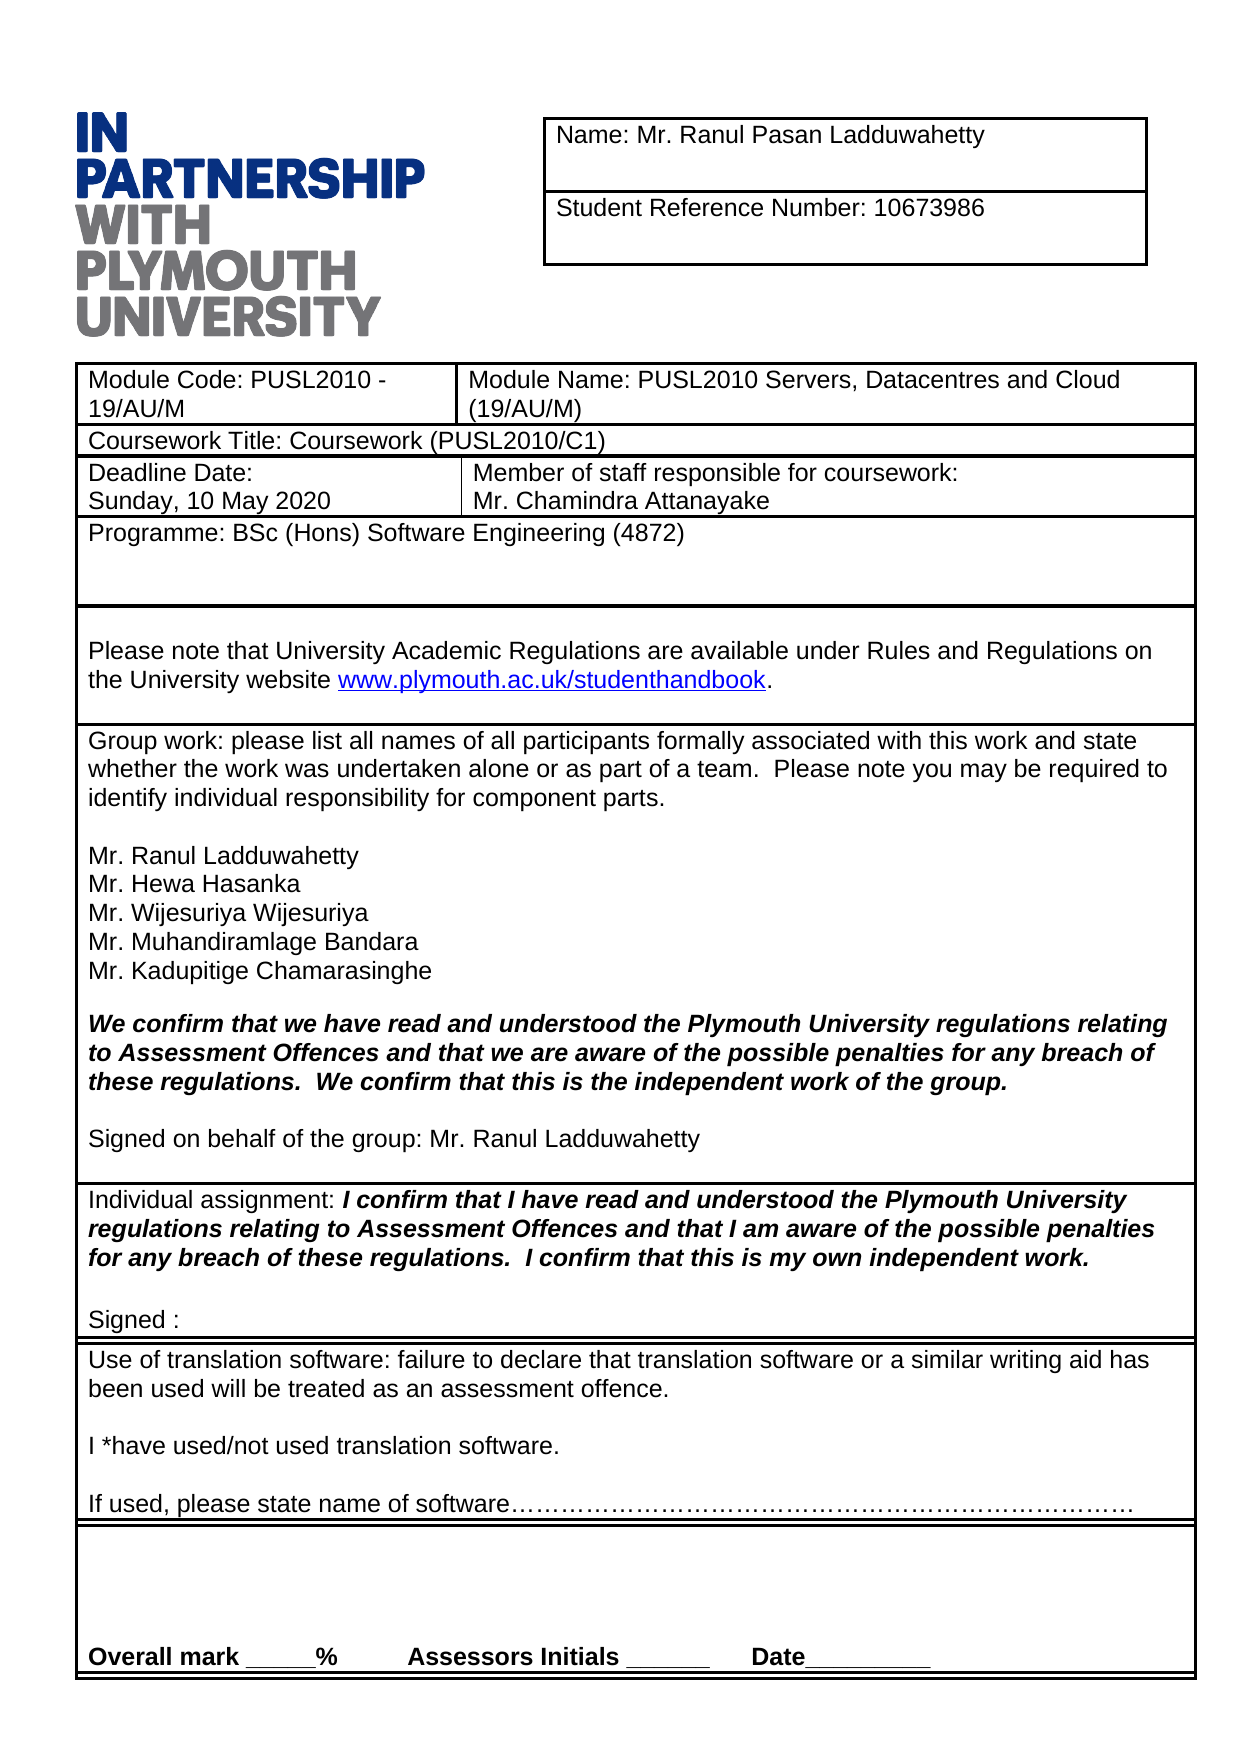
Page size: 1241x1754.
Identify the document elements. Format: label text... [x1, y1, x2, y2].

table_header Module Code: PUSL2010 - 19/AU/M [78, 365, 455, 422]
table_cell Group work: please list all names of all participants formally associated with this work and state whether the work was undertaken alone or as part of a team. Please note you may be required to identify individual responsibility for component parts. Mr. Ranul Ladduwahetty Mr. Hewa Hasanka Mr. Wijesuriya Wijesuriya Mr. Muhandiramlage Bandara Mr. Kadupitige Chamarasinghe We confirm that we have read and understood the Plymouth University regulations relating to Assessment Offences and that we are aware of the possible penalties for any breach of these regulations. We confirm that this is the independent work of the group. Signed on behalf of the group: Mr. Ranul Ladduwahetty [78, 726, 1194, 1182]
table_header Module Name: PUSL2010 Servers, Datacentres and Cloud (19/AU/M) [458, 365, 1194, 422]
table_cell Individual assignment: I confirm that I have read and understood the Plymouth University regulations relating to Assessment Offences and that I am aware of the possible penalties for any breach of these regulations. I confirm that this is my own independent work. Signed : [78, 1185, 1194, 1336]
table_cell Please note that University Academic Regulations are available under Rules and Regulations on the University website www.plymouth.ac.uk/studenthandbook. [78, 608, 1194, 722]
picture [75, 112, 425, 337]
table_cell Deadline Date: Sunday, 10 May 2020 [78, 458, 461, 515]
table_cell Programme: BSc (Hons) Software Engineering (4872) [78, 518, 1194, 604]
table_cell Overall mark _____% Assessors Initials ______ Date_________ [78, 1527, 1194, 1671]
table_cell Use of translation software: failure to declare that translation software or a similar writing aid has been used will be treated as an assessment offence. I *have used/not used translation software. If used, please state name of software………………………………………………………………… [78, 1345, 1194, 1518]
table_cell Student Reference Number: 10673986 [546, 193, 1145, 263]
table_cell Member of staff responsible for coursework: Mr. Chamindra Attanayake [462, 458, 1194, 515]
table_cell Coursework Title: Coursework (PUSL2010/C1) [78, 426, 1194, 454]
table_header Name: Mr. Ranul Pasan Ladduwahetty [546, 120, 1145, 190]
